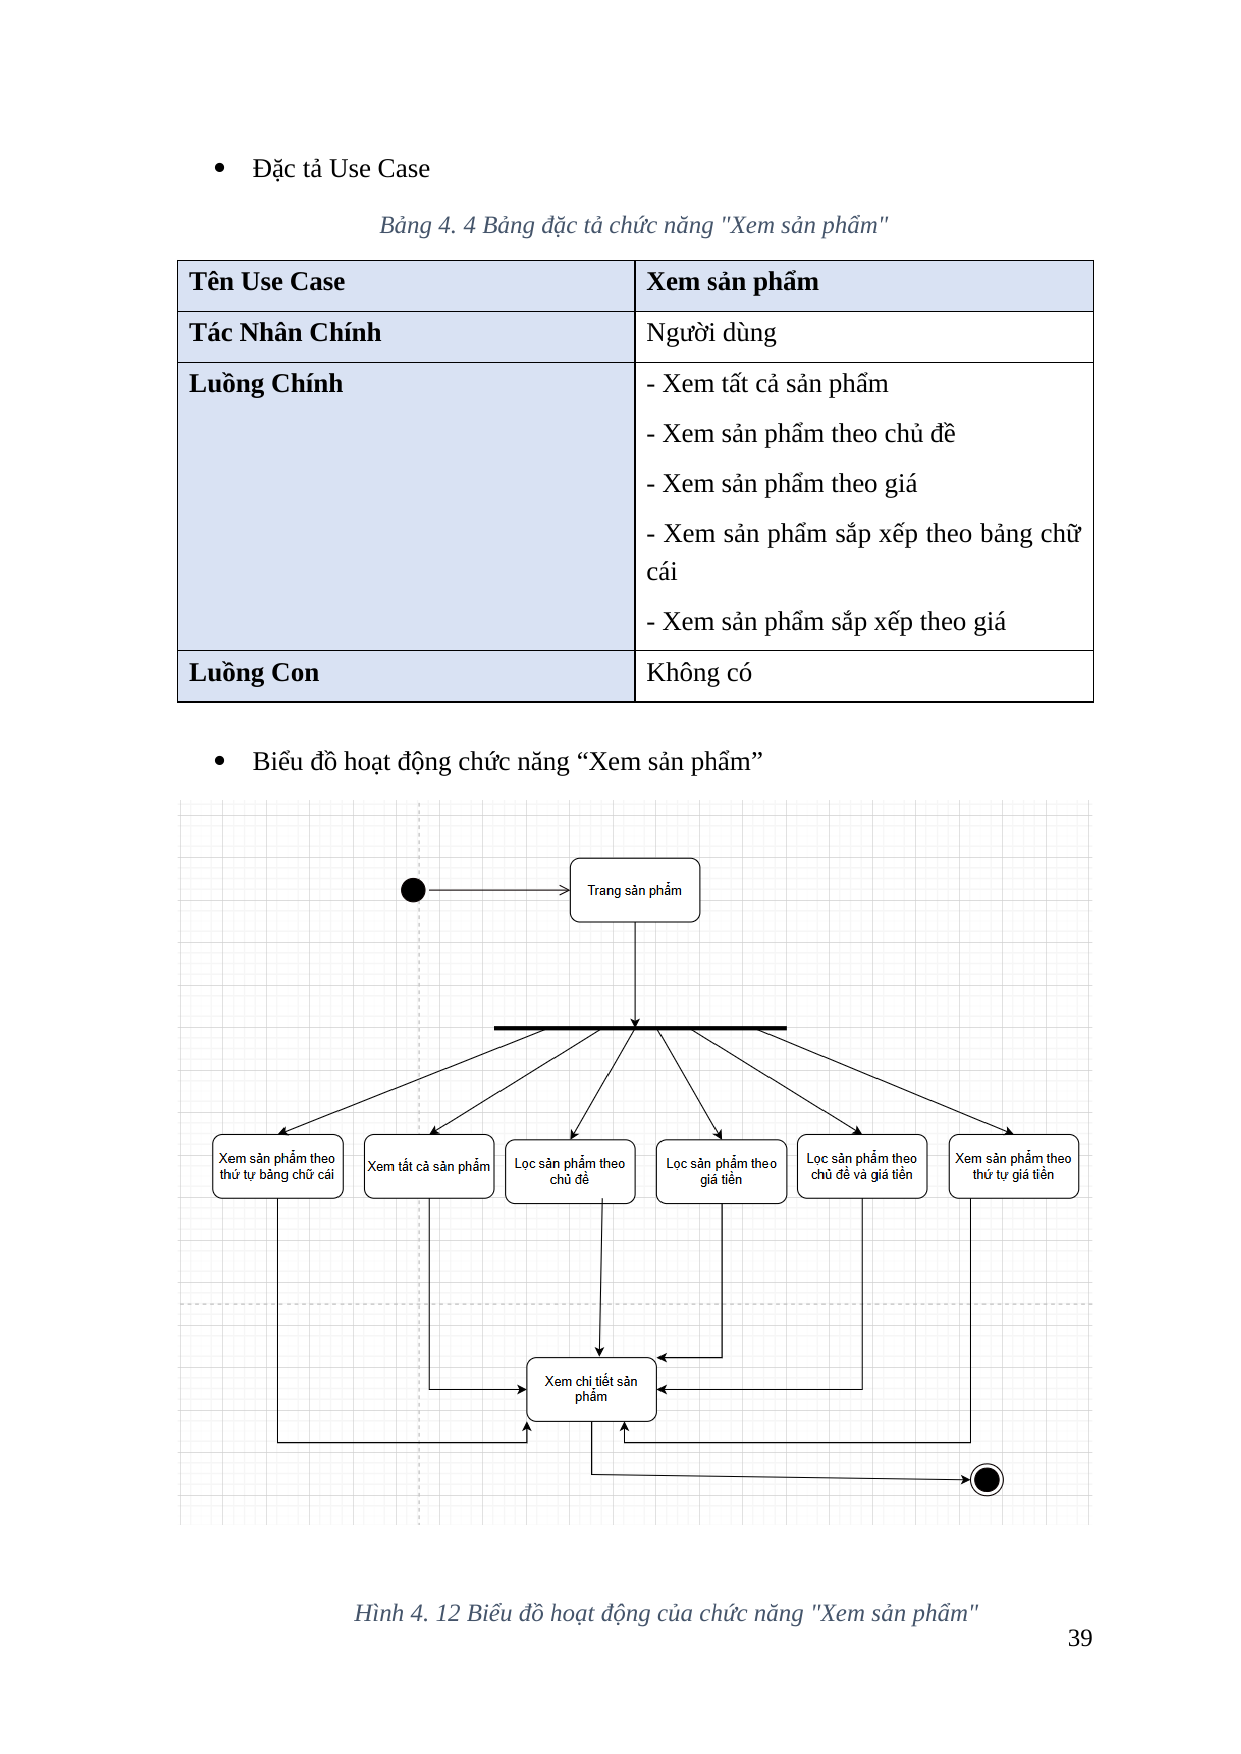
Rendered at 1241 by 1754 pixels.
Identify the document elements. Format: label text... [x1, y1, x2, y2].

table_cell Người dùng [636, 312, 1093, 362]
table_header Tên Use Case [178, 261, 634, 311]
table_header Xem sản phẩm [636, 261, 1093, 311]
picture [177, 800, 1093, 1525]
table_cell Luồng Con [178, 651, 634, 701]
table_cell Tác Nhân Chính [178, 312, 634, 362]
table_cell Không có [636, 651, 1093, 701]
list Biểu đồ hoạt động chức năng “Xem sản phẩm” [215, 740, 1092, 777]
table_cell - Xem tất cả sản phẩm - Xem sản phẩm theo chủ đề - Xem sản phẩm theo giá - Xem sản phẩm sắp xếp theo bảng chữ cái - Xem sản phẩm sắp xếp theo giá [636, 363, 1093, 650]
list Đặc tả Use Case [215, 148, 1092, 185]
text Bảng 4. 4 Bảng đặc tả chức năng "Xem sản phẩm" [177, 210, 1092, 239]
table_cell Luồng Chính [178, 363, 634, 650]
